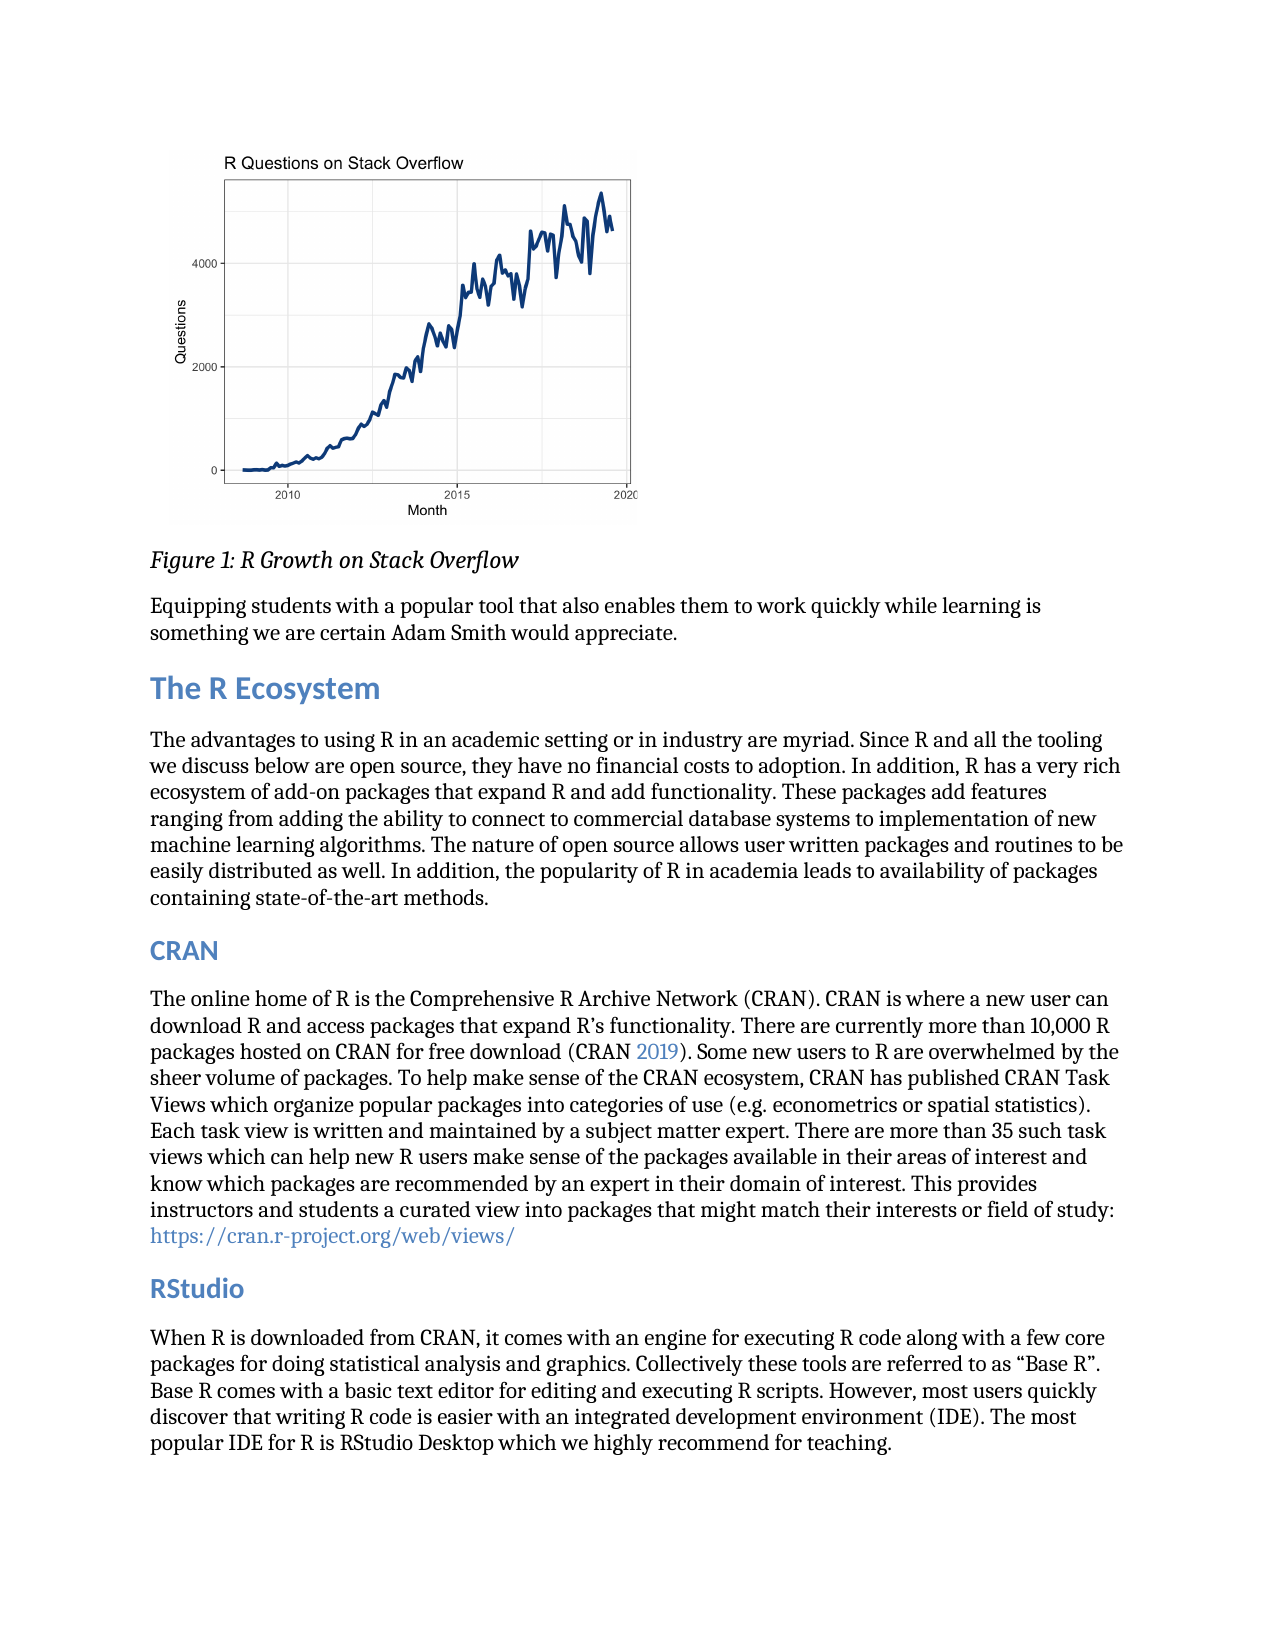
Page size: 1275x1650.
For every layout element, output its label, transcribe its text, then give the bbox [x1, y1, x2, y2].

text When R is downloaded from CRAN, it comes with an engine for executing R code along with a few core packages for doing statistical analysis and graphics. Collectively these tools are referred to as “Base R”. Base R comes with a basic text editor for editing and executing R scripts. However, most users quickly discover that writing R code is easier with an integrated development environment (IDE). The most popular IDE for R is RStudio Desktop which we highly recommend for teaching. [150, 1325, 1125, 1457]
picture [168, 150, 638, 525]
text The advantages to using R in an academic setting or in industry are myriad. Since R and all the tooling we discuss below are open source, they have no financial costs to adoption. In addition, R has a very rich ecosystem of add-on packages that expand R and add functionality. These packages add features ranging from adding the ability to connect to commercial database systems to implementation of new machine learning algorithms. The nature of open source allows user written packages and routines to be easily distributed as well. In addition, the popularity of R in academia leads to availability of packages containing state-of-the-art methods. [150, 726, 1125, 911]
subtitle The R Ecosystem [150, 667, 1125, 708]
subtitle CRAN [150, 932, 1125, 967]
text The online home of R is the Comprehensive R Archive Network (CRAN). CRAN is where a new user can download R and access packages that expand R’s functionality. There are currently more than 10,000 R packages hosted on CRAN for free download (CRAN 2019). Some new users to R are overwhelmed by the sheer volume of packages. To help make sense of the CRAN ecosystem, CRAN has published CRAN Task Views which organize popular packages into categories of use (e.g. econometrics or spatial statistics). Each task view is written and maintained by a subject matter expert. There are more than 35 such task views which can help new R users make sense of the packages available in their areas of interest and know which packages are recommended by an expert in their domain of interest. This provides instructors and students a curated view into packages that might match their interests or field of study: https://cran.r-project.org/web/views/ [150, 986, 1125, 1249]
subtitle RStudio [150, 1270, 1125, 1306]
text Figure 1: R Growth on Stack Overflow [150, 546, 1125, 574]
text Equipping students with a popular tool that also enables them to work quickly while learning is something we are certain Adam Smith would appreciate. [150, 593, 1125, 646]
